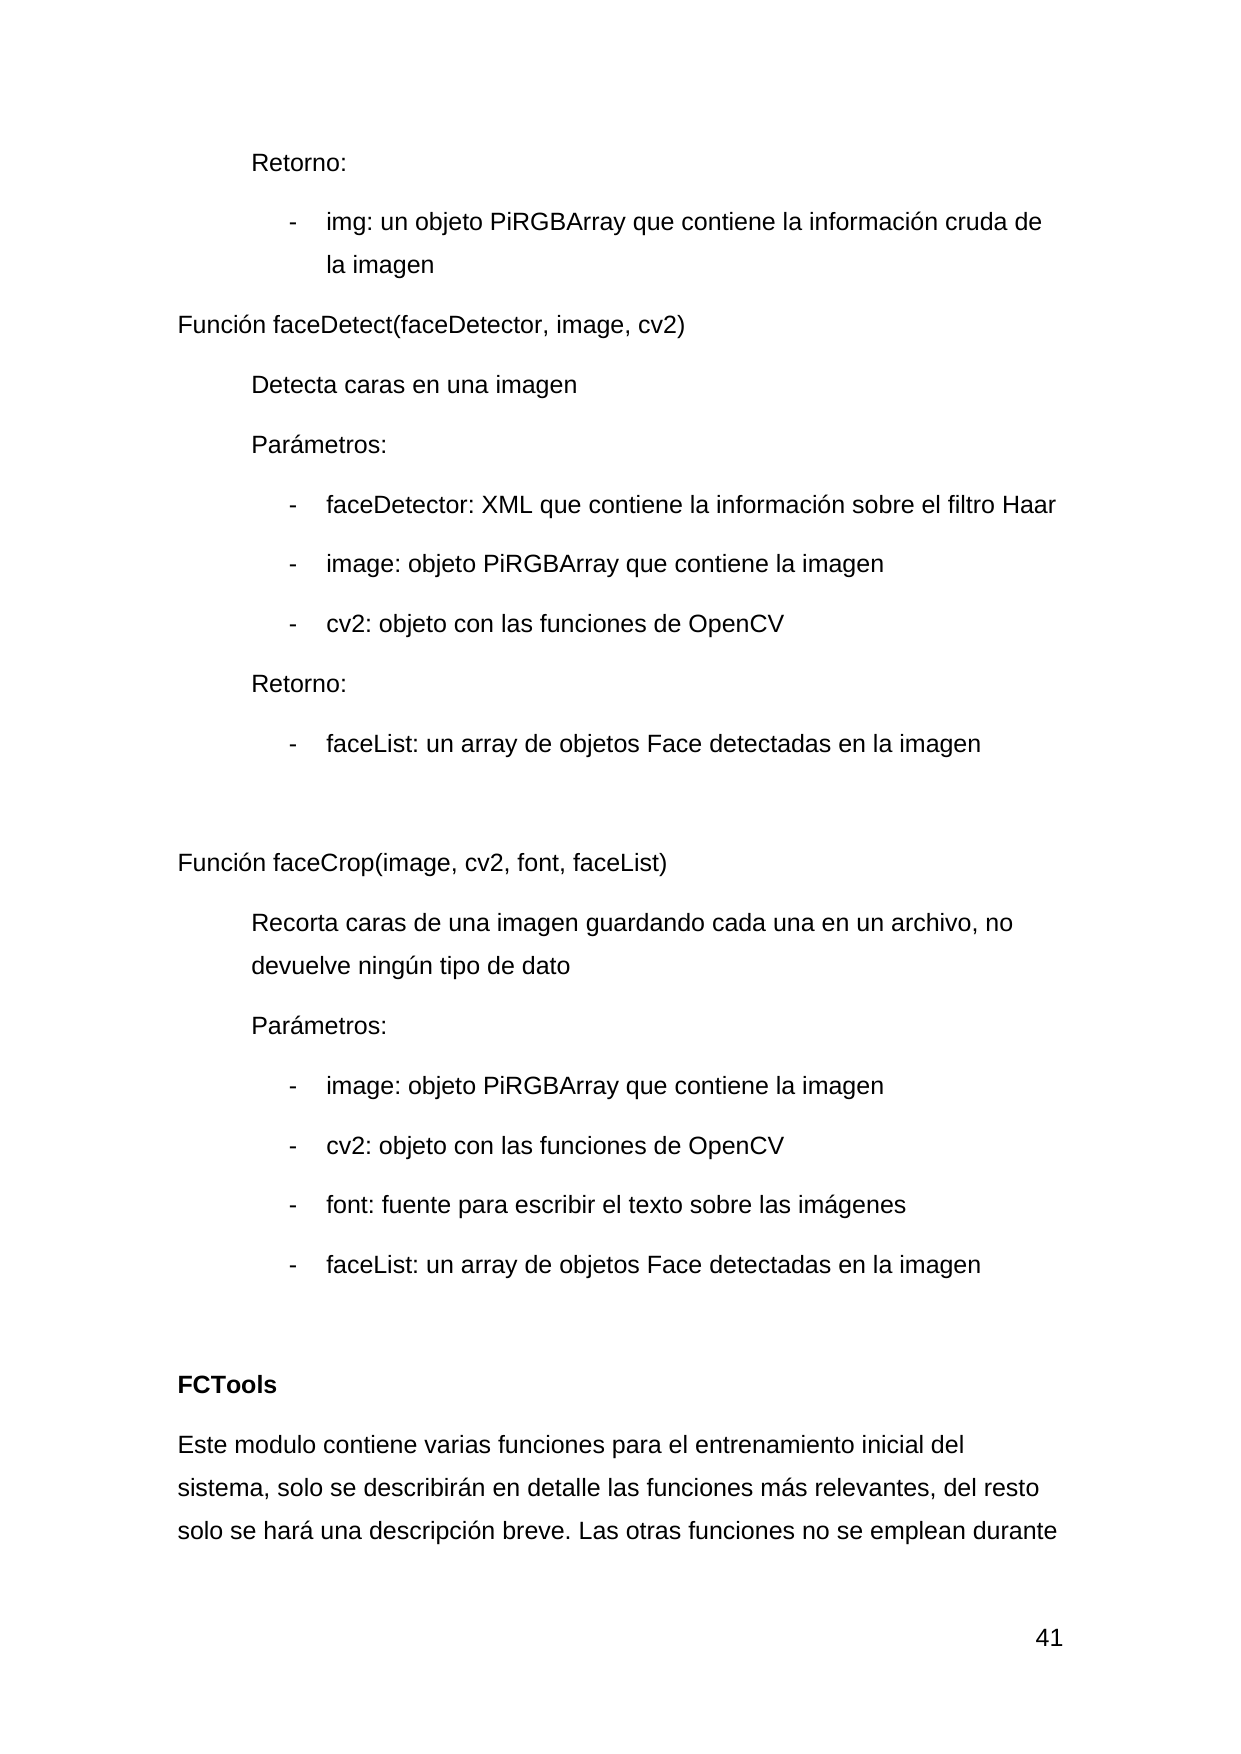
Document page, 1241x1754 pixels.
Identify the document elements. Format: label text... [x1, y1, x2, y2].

list img: un objeto PiRGBArray que contiene la información cruda de la imagen [288, 207, 1063, 279]
text Parámetros: [251, 1011, 1063, 1040]
text Retorno: [251, 148, 1063, 176]
text Función faceDetect(faceDetector, image, cv2) [177, 310, 1063, 339]
text Detecta caras en una imagen [251, 370, 1063, 399]
text Retorno: [251, 669, 1063, 698]
list font: fuente para escribir el texto sobre las imágenes [288, 1191, 1063, 1219]
text Parámetros: [251, 430, 1063, 459]
list image: objeto PiRGBArray que contiene la imagen [288, 549, 1063, 578]
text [177, 1430, 1063, 1545]
list image: objeto PiRGBArray que contiene la imagen [288, 1071, 1063, 1100]
text Recorta caras de una imagen guardando cada una en un archivo, no devuelve ningún tipo de dato [251, 908, 1063, 980]
text FCTools [177, 1370, 1063, 1399]
list faceList: un array de objetos Face detectadas en la imagen [288, 1250, 1063, 1279]
list cv2: objeto con las funciones de OpenCV [288, 1131, 1063, 1159]
text Función faceCrop(image, cv2, font, faceList) [177, 848, 1063, 877]
list faceDetector: XML que contiene la información sobre el filtro Haar [288, 490, 1063, 518]
list cv2: objeto con las funciones de OpenCV [288, 609, 1063, 638]
list faceList: un array de objetos Face detectadas en la imagen [288, 729, 1063, 758]
